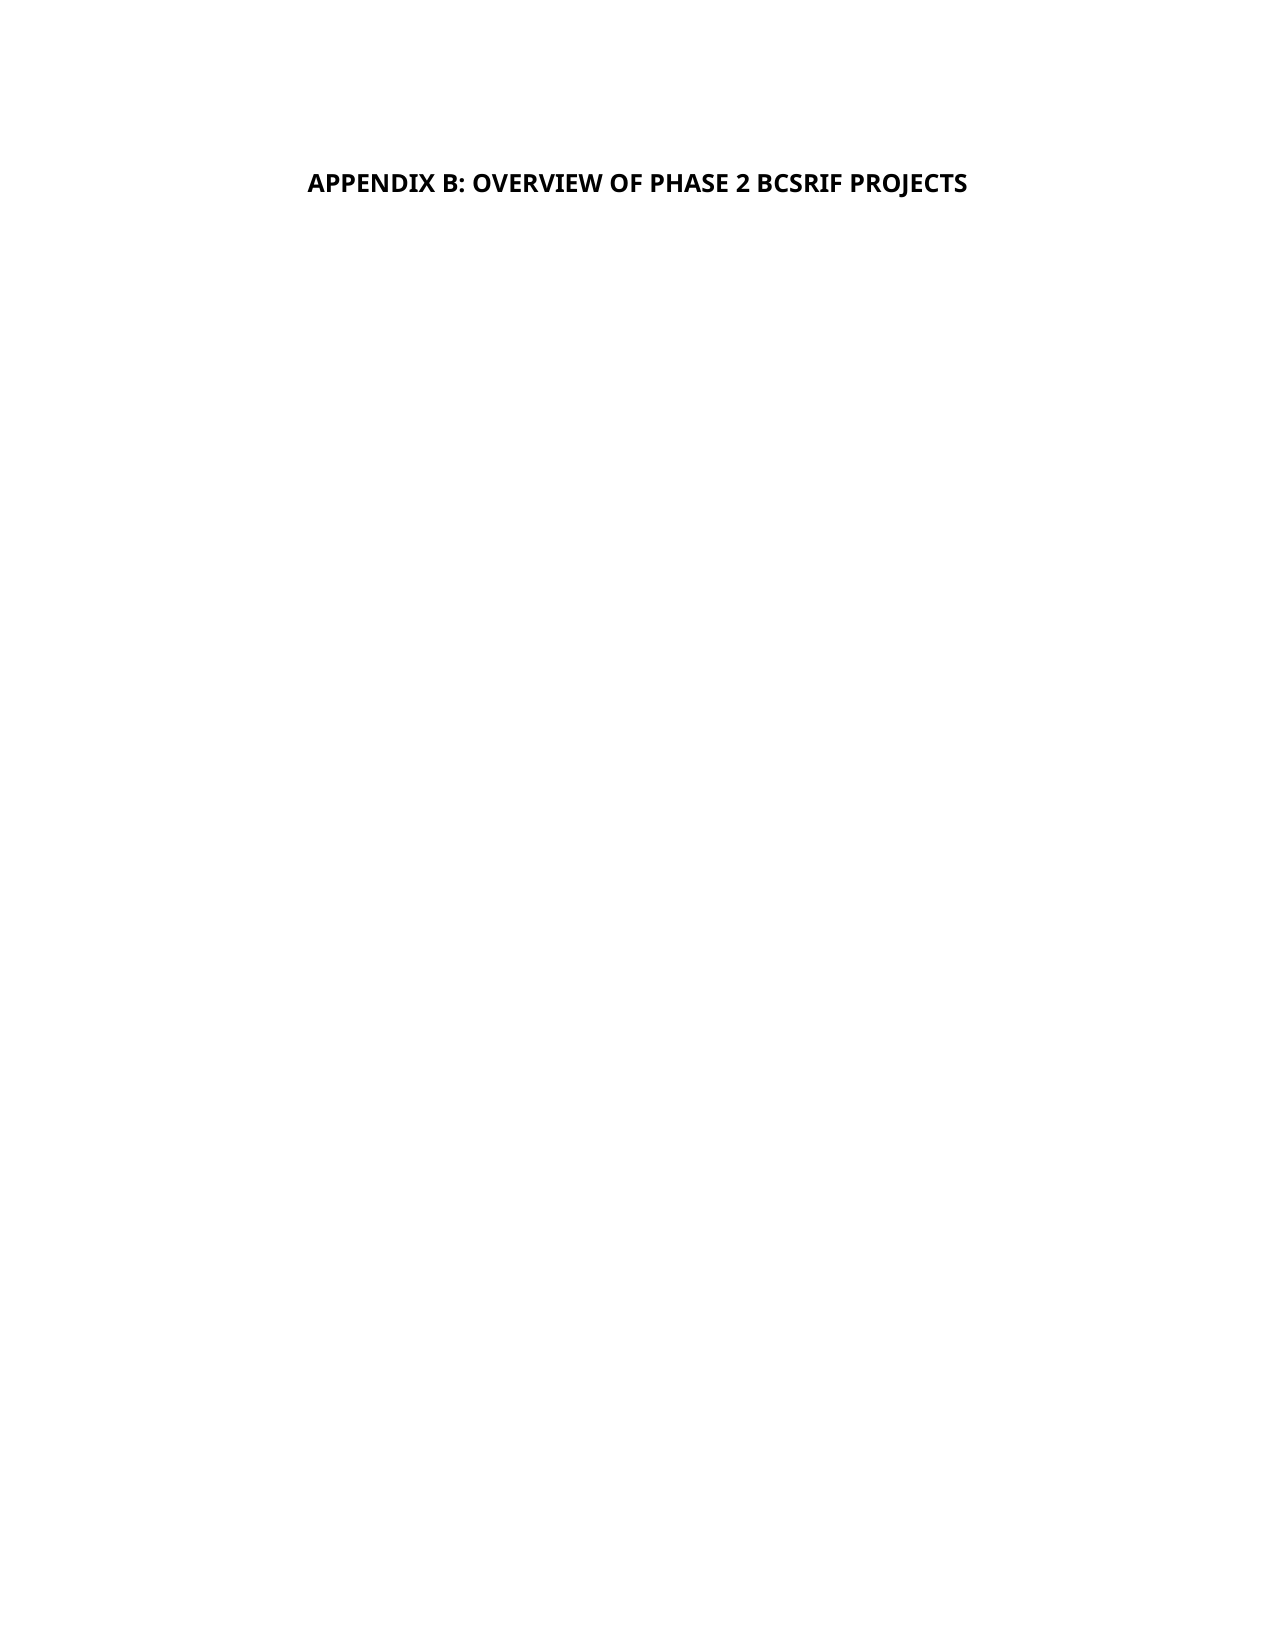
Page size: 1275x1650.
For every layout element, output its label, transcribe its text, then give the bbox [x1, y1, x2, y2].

subtitle Appendix B: Overview of Phase 2 BCSRIF Projects [150, 165, 1125, 199]
